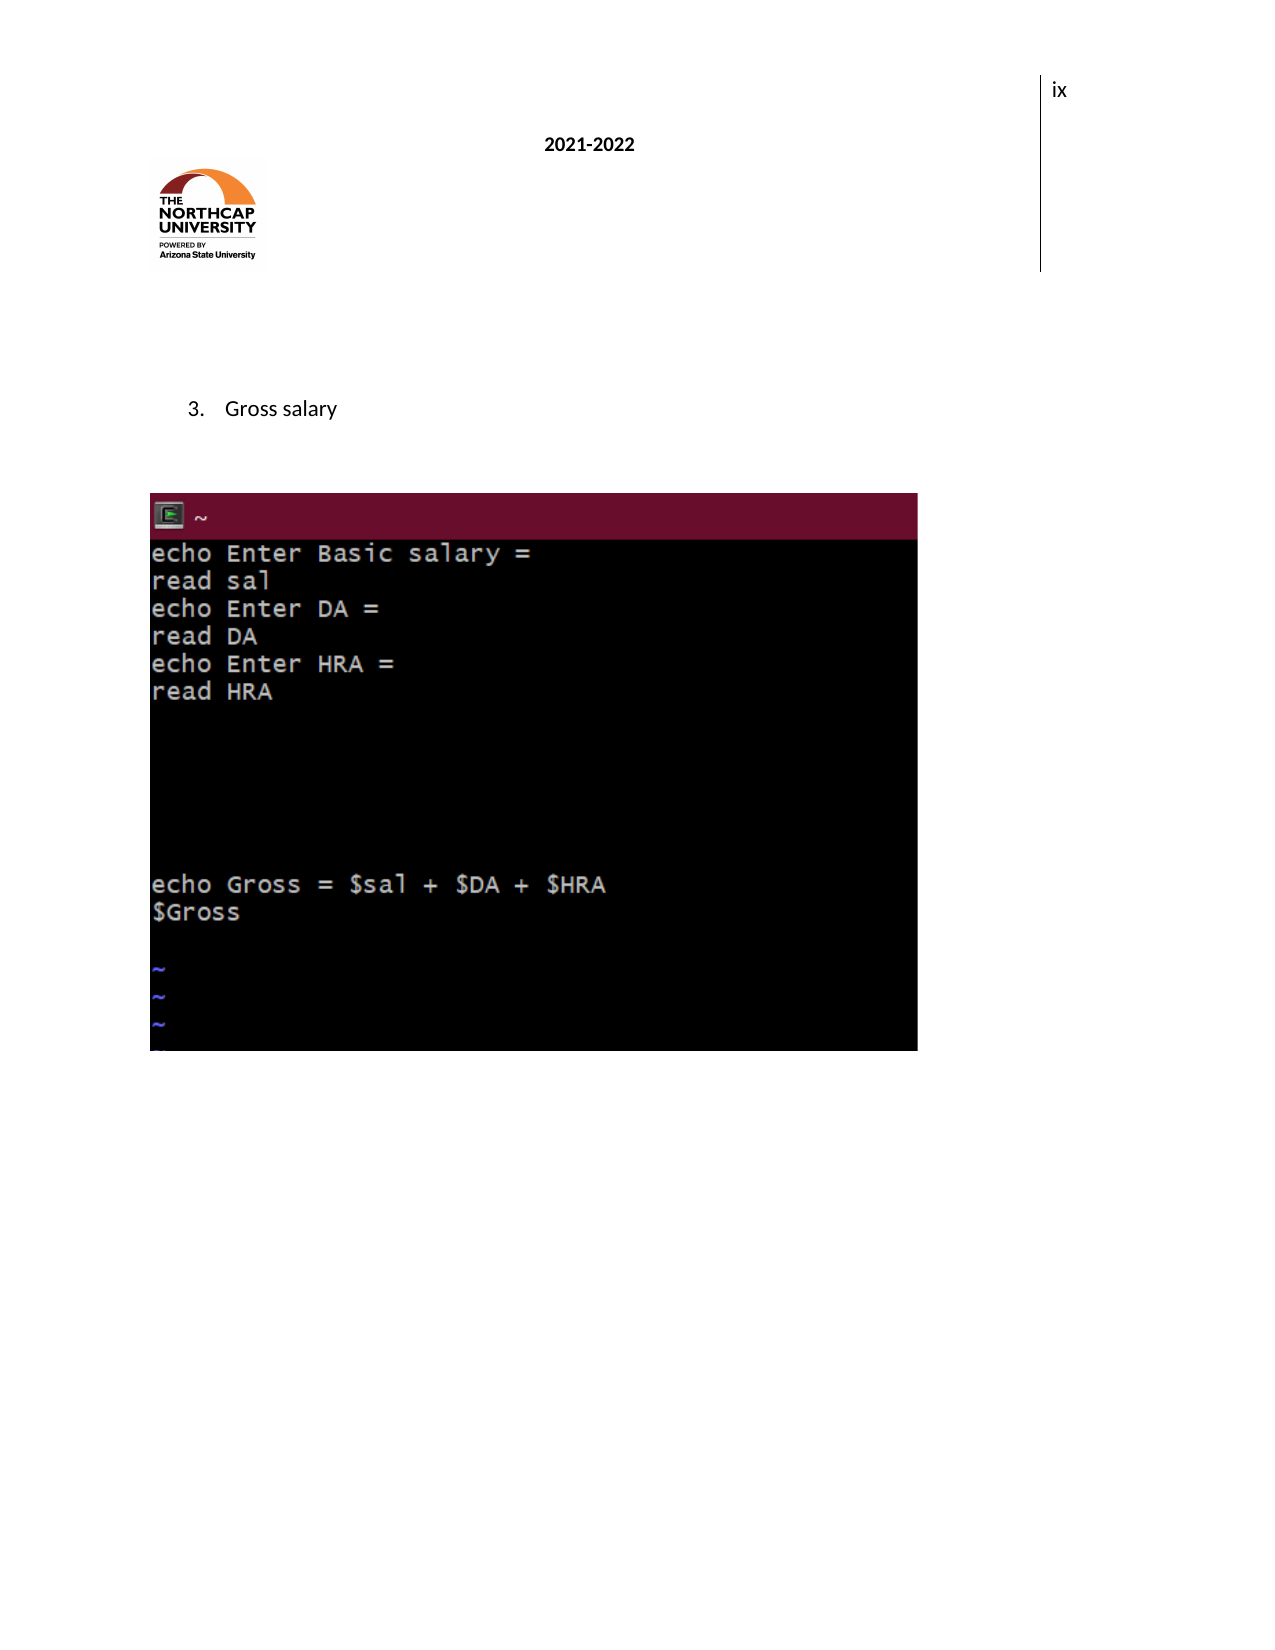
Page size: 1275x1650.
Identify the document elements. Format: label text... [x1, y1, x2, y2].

picture [150, 493, 918, 1051]
list Gross salary [187, 394, 1125, 422]
picture [150, 156, 266, 272]
